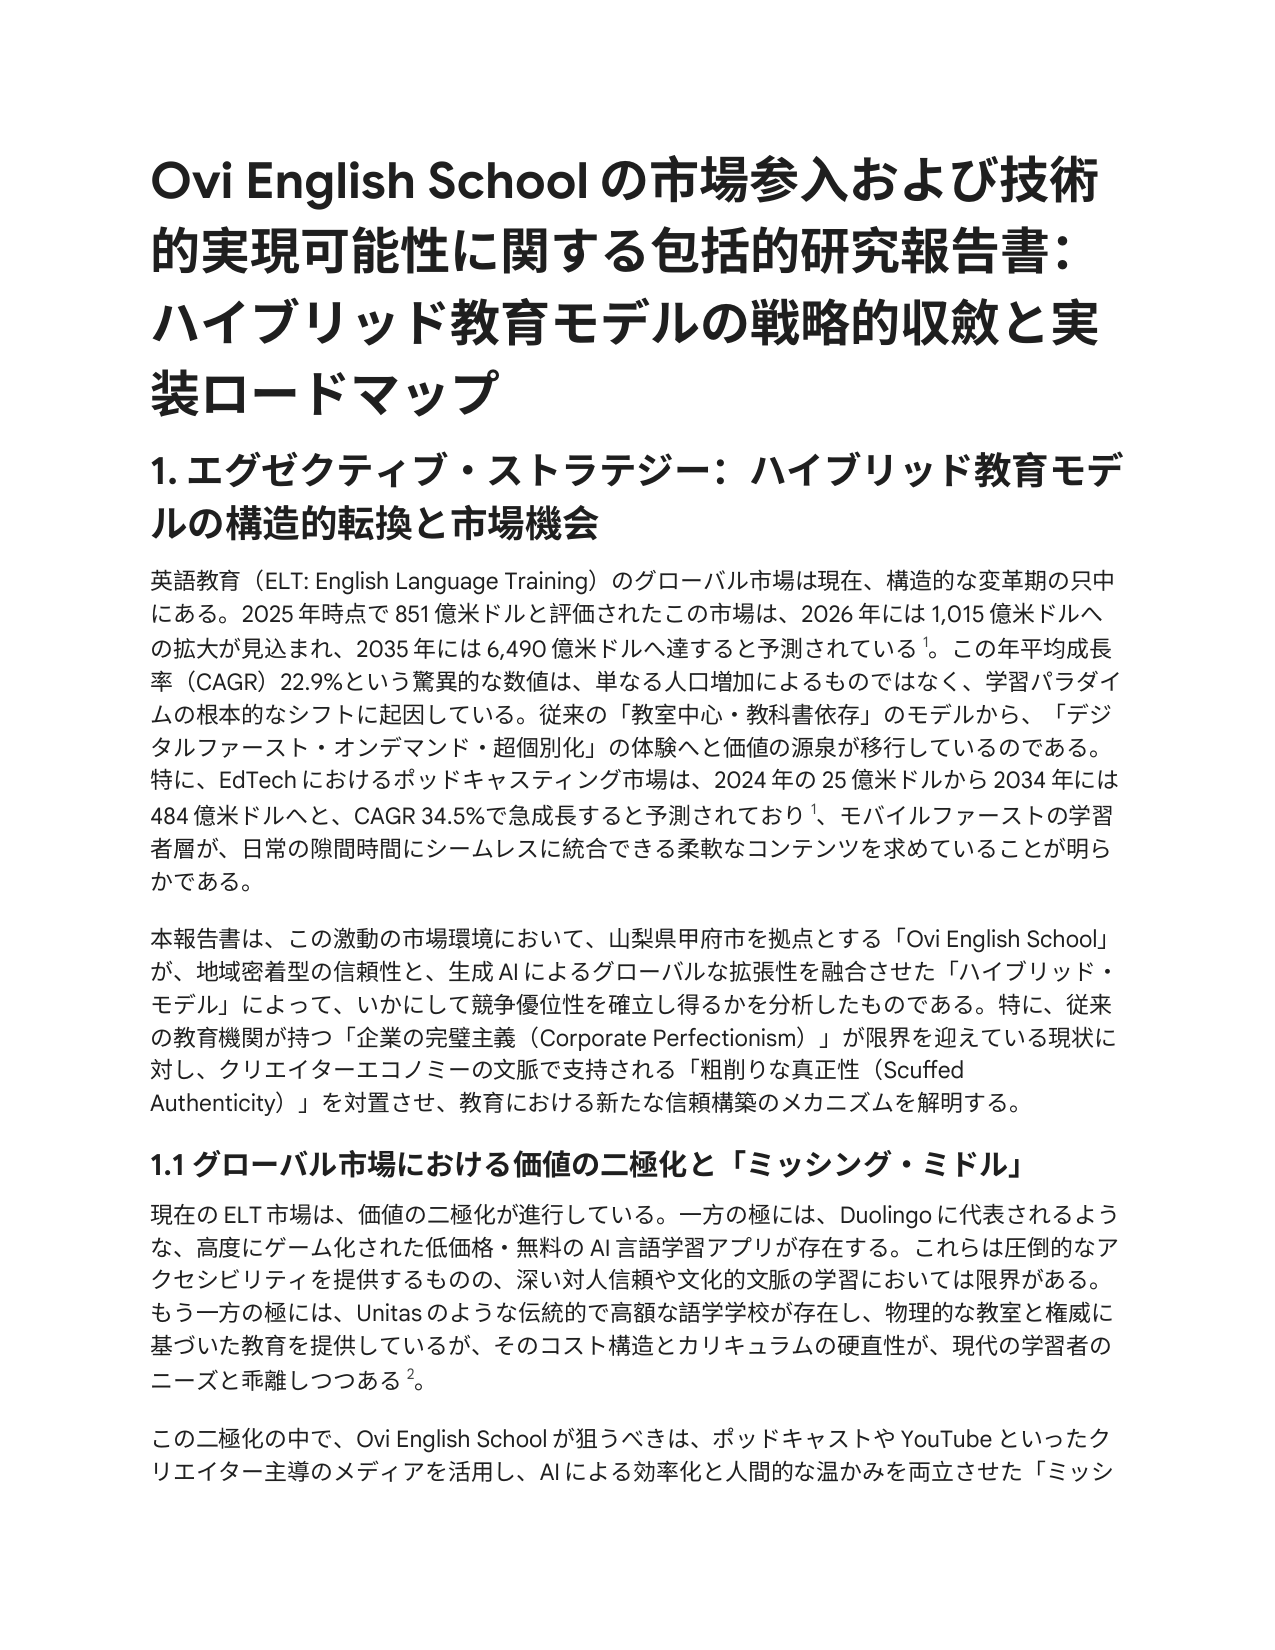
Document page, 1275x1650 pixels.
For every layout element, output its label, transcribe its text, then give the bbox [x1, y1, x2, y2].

text 英語教育（ELT: English Language Training）のグローバル市場は現在、構造的な変革期の只中にある。2025年時点で851億米ドルと評価されたこの市場は、2026年には1,015億米ドルへの拡大が見込まれ、2035年には6,490億米ドルへ達すると予測されている1。この年平均成長率（CAGR）22.9%という驚異的な数値は、単なる人口増加によるものではなく、学習パラダイムの根本的なシフトに起因している。従来の「教室中心・教科書依存」のモデルから、「デジタルファースト・オンデマンド・超個別化」の体験へと価値の源泉が移行しているのである。特に、EdTechにおけるポッドキャスティング市場は、2024年の25億米ドルから2034年には484億米ドルへと、CAGR 34.5%で急成長すると予測されており1、モバイルファーストの学習者層が、日常の隙間時間にシームレスに統合できる柔軟なコンテンツを求めていることが明らかである。 [150, 567, 1125, 897]
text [150, 1426, 1125, 1487]
subtitle Ovi English Schoolの市場参入および技術的実現可能性に関する包括的研究報告書：ハイブリッド教育モデルの戦略的収斂と実装ロードマップ [150, 150, 1125, 427]
subtitle 1. エグゼクティブ・ストラテジー：ハイブリッド教育モデルの構造的転換と市場機会 [150, 448, 1125, 548]
subtitle 1.1 グローバル市場における価値の二極化と「ミッシング・ミドル」 [150, 1147, 1125, 1183]
text 現在のELT市場は、価値の二極化が進行している。一方の極には、Duolingoに代表されるような、高度にゲーム化された低価格・無料のAI言語学習アプリが存在する。これらは圧倒的なアクセシビリティを提供するものの、深い対人信頼や文化的文脈の学習においては限界がある。もう一方の極には、Unitasのような伝統的で高額な語学学校が存在し、物理的な教室と権威に基づいた教育を提供しているが、そのコスト構造とカリキュラムの硬直性が、現代の学習者のニーズと乖離しつつある2。 [150, 1201, 1125, 1396]
text 本報告書は、この激動の市場環境において、山梨県甲府市を拠点とする「Ovi English School」が、地域密着型の信頼性と、生成AIによるグローバルな拡張性を融合させた「ハイブリッド・モデル」によって、いかにして競争優位性を確立し得るかを分析したものである。特に、従来の教育機関が持つ「企業の完璧主義（Corporate Perfectionism）」が限界を迎えている現状に対し、クリエイターエコノミーの文脈で支持される「粗削りな真正性（Scuffed Authenticity）」を対置させ、教育における新たな信頼構築のメカニズムを解明する。 [150, 926, 1125, 1118]
